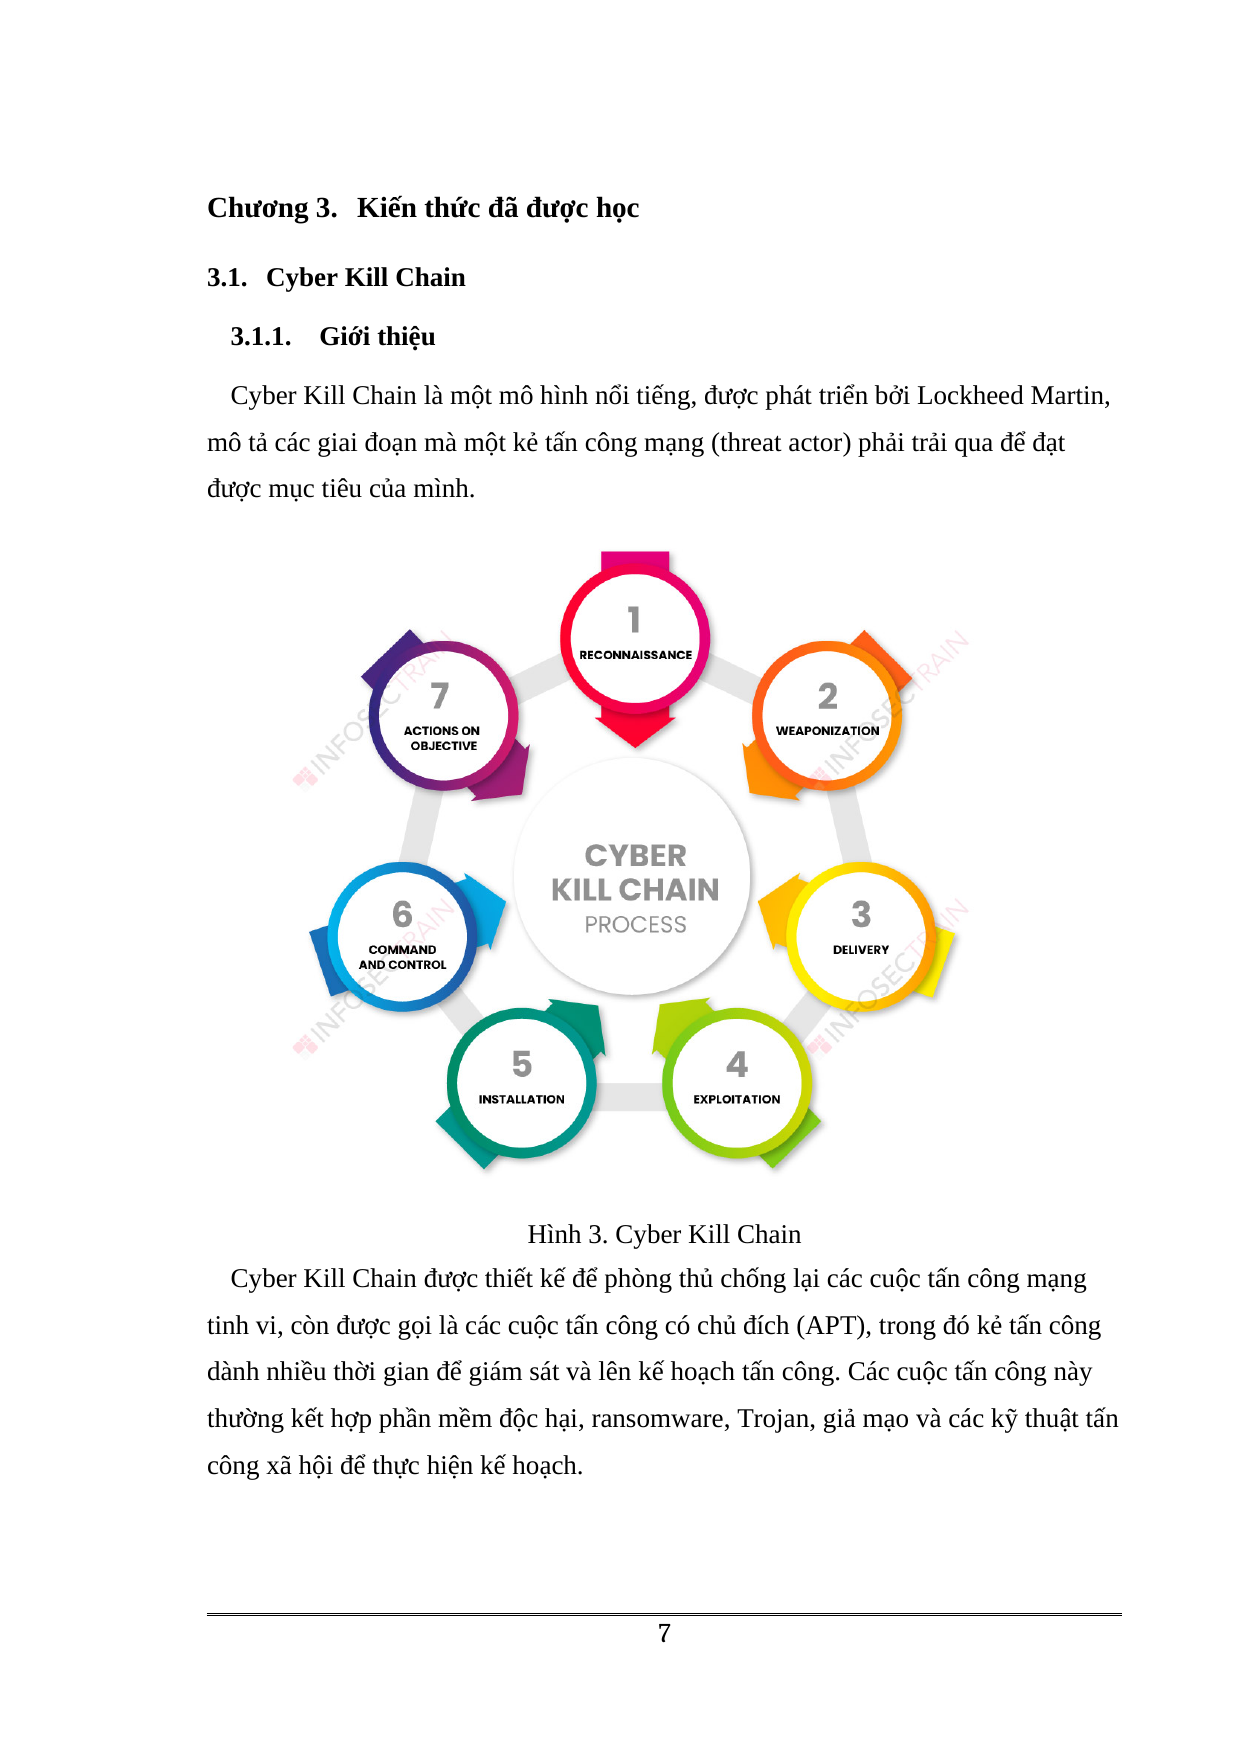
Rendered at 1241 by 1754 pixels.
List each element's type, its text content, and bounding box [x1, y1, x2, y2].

subtitle Cyber Kill Chain [207, 261, 1122, 292]
subtitle Kiến thức đã được học [207, 190, 1122, 223]
subtitle Giới thiệu [230, 320, 1122, 351]
picture [230, 531, 1022, 1191]
text Hình 3. Cyber Kill Chain [207, 1218, 1122, 1249]
text Cyber Kill Chain là một mô hình nổi tiếng, được phát triển bởi Lockheed Martin, mô tả các giai đoạn mà một kẻ tấn công mạng (threat actor) phải trải qua để đạt được mục tiêu của mình. [207, 379, 1122, 504]
text Cyber Kill Chain được thiết kế để phòng thủ chống lại các cuộc tấn công mạng tinh vi, còn được gọi là các cuộc tấn công có chủ đích (APT), trong đó kẻ tấn công dành nhiều thời gian để giám sát và lên kế hoạch tấn công. Các cuộc tấn công này thường kết hợp phần mềm độc hại, ransomware, Trojan, giả mạo và các kỹ thuật tấn công xã hội để thực hiện kế hoạch. [207, 1262, 1122, 1480]
